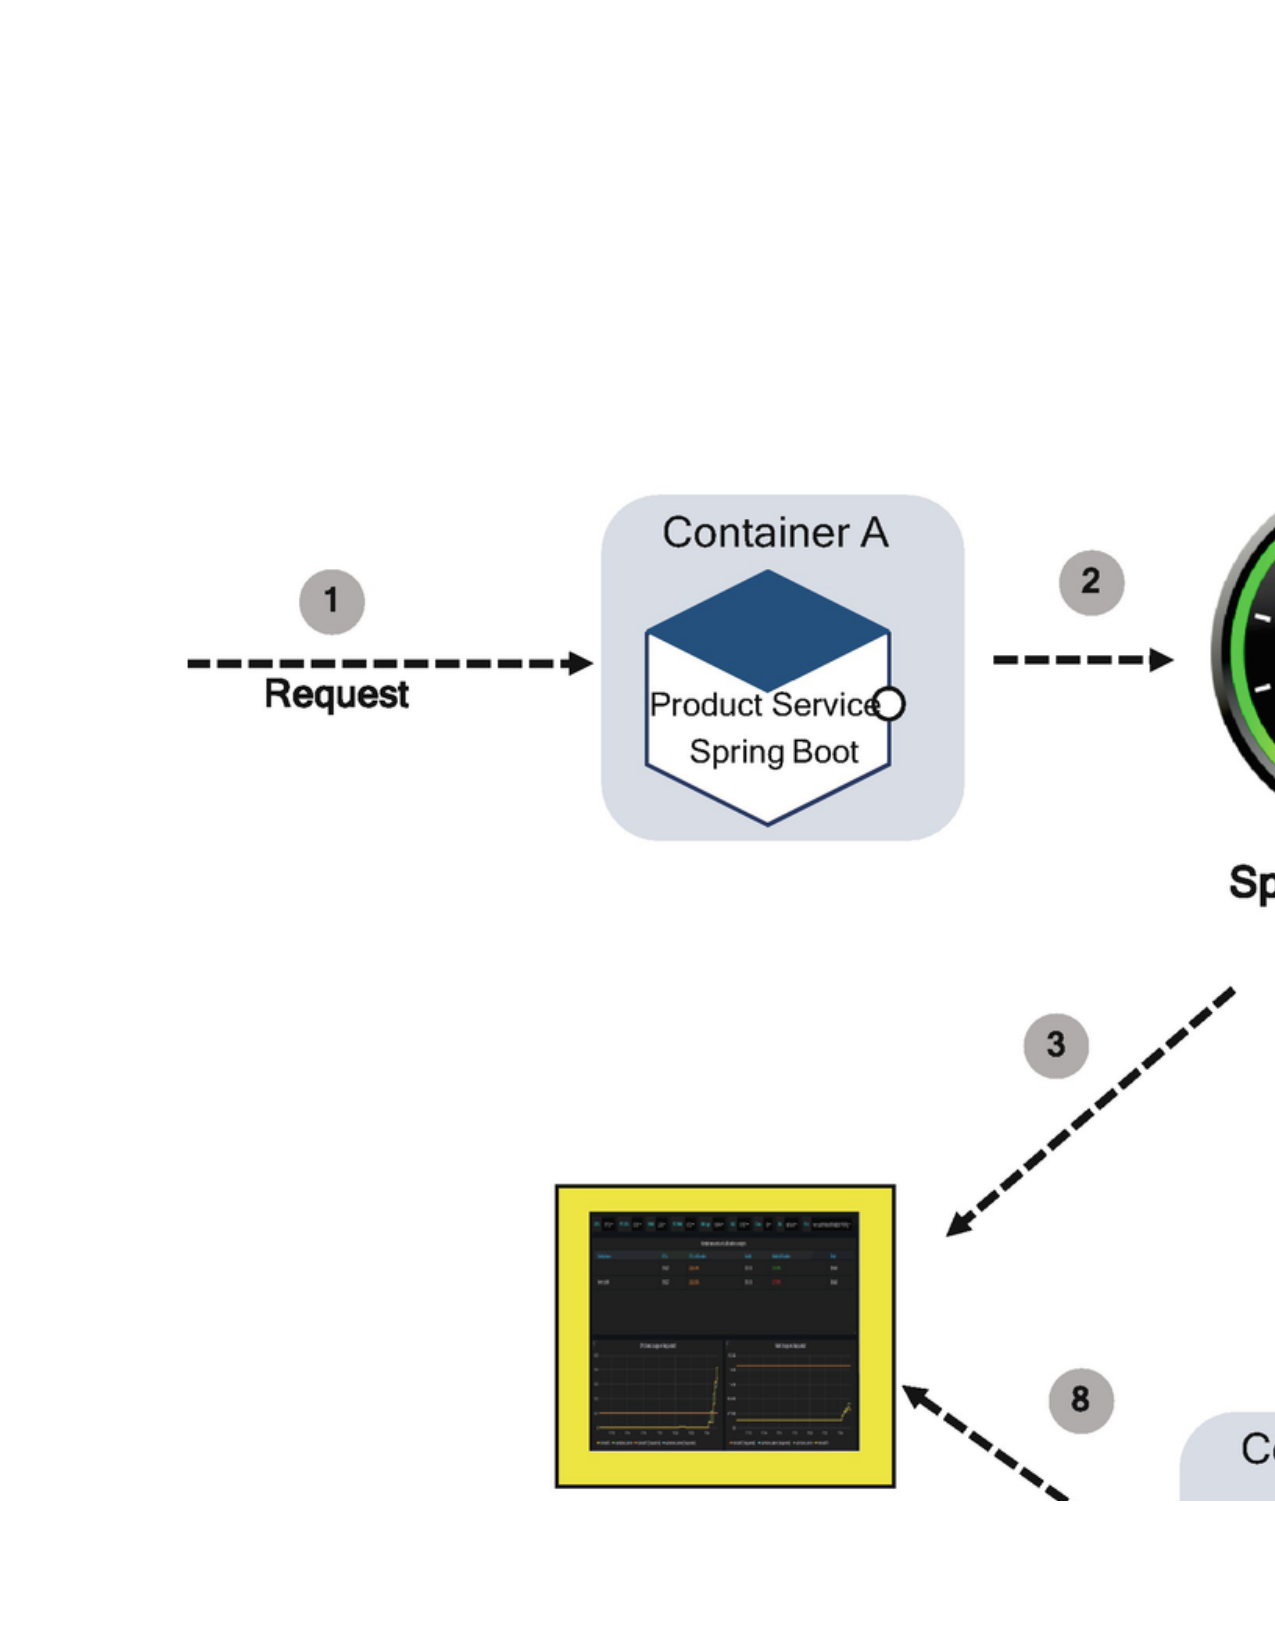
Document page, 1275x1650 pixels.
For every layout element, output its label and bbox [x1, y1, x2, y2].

picture [187, 150, 1275, 1501]
